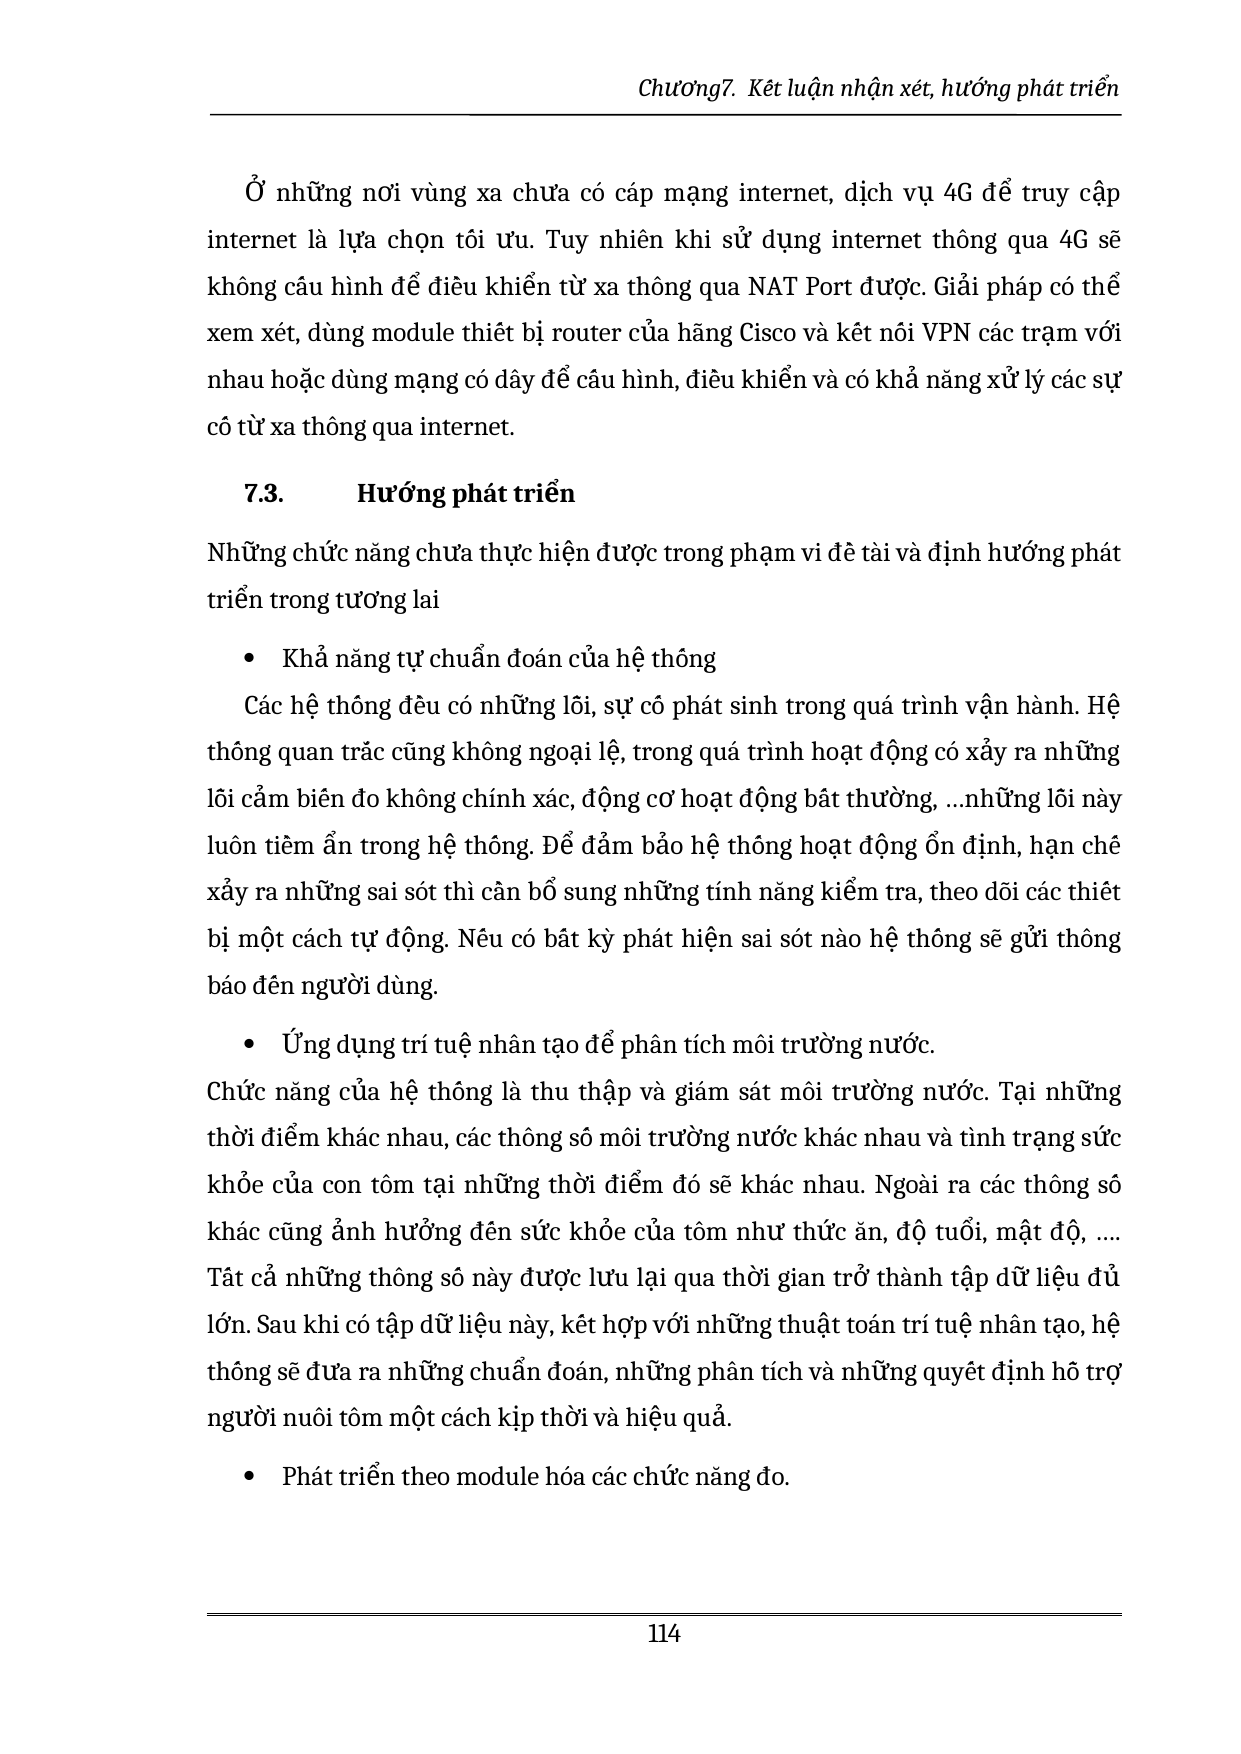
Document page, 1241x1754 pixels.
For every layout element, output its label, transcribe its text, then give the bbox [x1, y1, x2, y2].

text Những chức năng chưa thực hiện được trong phạm vi đề tài và định hướng phát triển trong tương lai [207, 537, 1122, 615]
text Ở những nơi vùng xa chưa có cáp mạng internet, dịch vụ 4G để truy cập internet là lựa chọn tối ưu. Tuy nhiên khi sử dụng internet thông qua 4G sẽ không cấu hình để điều khiển từ xa thông qua NAT Port được. Giải pháp có thể xem xét, dùng module thiết bị router của hãng Cisco và kết nối VPN các trạm với nhau hoặc dùng mạng có dây để cấu hình, điều khiển và có khả năng xử lý các sự cố từ xa thông qua internet. [207, 177, 1122, 442]
text Các hệ thống đều có những lỗi, sự cố phát sinh trong quá trình vận hành. Hệ thống quan trắc cũng không ngoại lệ, trong quá trình hoạt động có xảy ra những lỗi cảm biến đo không chính xác, động cơ hoạt động bất thường, …những lỗi này luôn tiềm ẩn trong hệ thống. Để đảm bảo hệ thống hoạt động ổn định, hạn chế xảy ra những sai sót thì cần bổ sung những tính năng kiểm tra, theo dõi các thiết bị một cách tự động. Nếu có bất kỳ phát hiện sai sót nào hệ thống sẽ gửi thông báo đến người dùng. [207, 690, 1122, 1001]
list Phát triển theo module hóa các chức năng đo. [244, 1461, 1122, 1492]
text Chức năng của hệ thống là thu thập và giám sát môi trường nước. Tại những thời điểm khác nhau, các thông số môi trường nước khác nhau và tình trạng sức khỏe của con tôm tại những thời điểm đó sẽ khác nhau. Ngoài ra các thông số khác cũng ảnh hưởng đến sức khỏe của tôm như thức ăn, độ tuổi, mật độ, …. Tất cả những thông số này được lưu lại qua thời gian trở thành tập dữ liệu đủ lớn. Sau khi có tập dữ liệu này, kết hợp với những thuật toán trí tuệ nhân tạo, hệ thống sẽ đưa ra những chuẩn đoán, những phân tích và những quyết định hỗ trợ người nuôi tôm một cách kịp thời và hiệu quả. [207, 1076, 1122, 1433]
list Khả năng tự chuẩn đoán của hệ thống [244, 643, 1122, 674]
list Ứng dụng trí tuệ nhân tạo để phân tích môi trường nước. [244, 1029, 1122, 1060]
subtitle Hướng phát triển [244, 478, 1122, 509]
